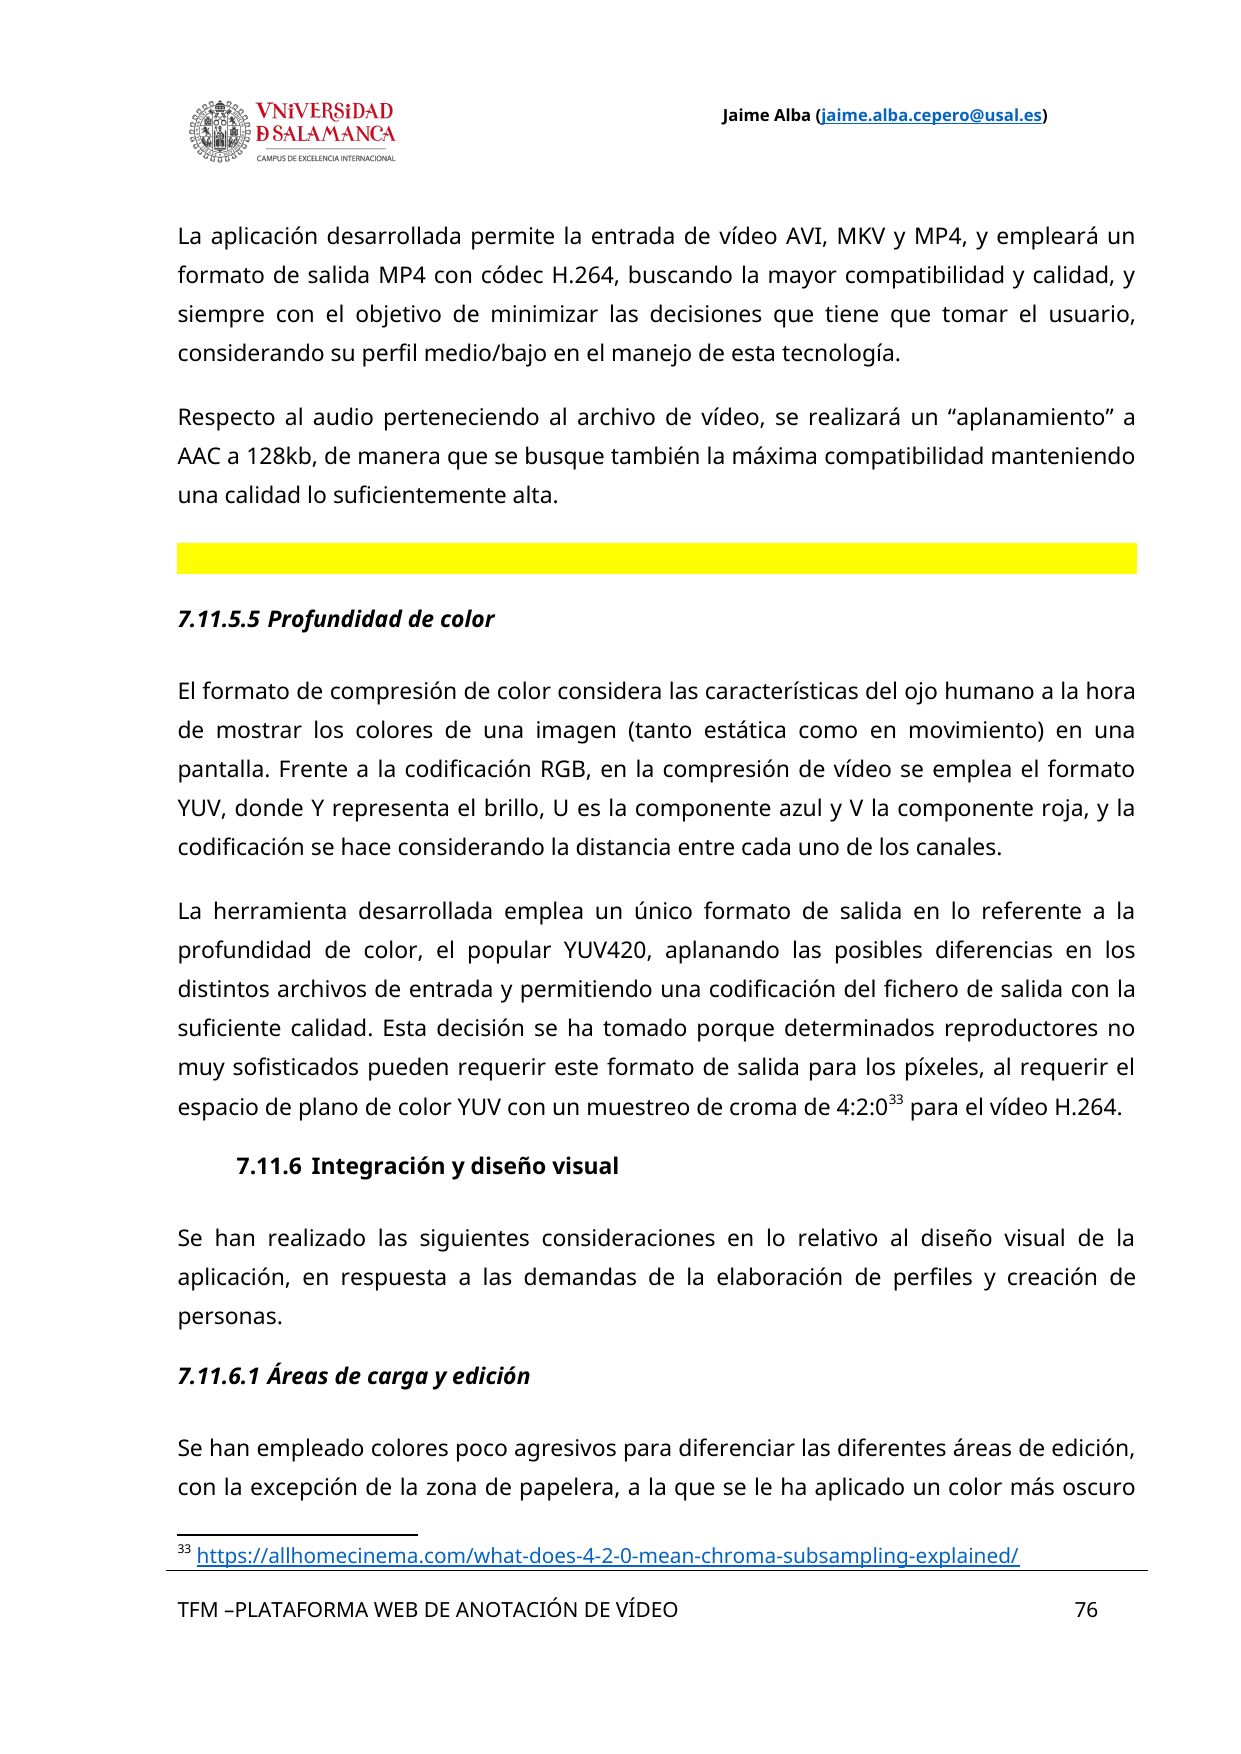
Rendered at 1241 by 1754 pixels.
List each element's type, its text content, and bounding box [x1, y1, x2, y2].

text El formato de compresión de color considera las características del ojo humano a la hora de mostrar los colores de una imagen (tanto estática como en movimiento) en una pantalla. Frente a la codificación RGB, en la compresión de vídeo se emplea el formato YUV, donde Y representa el brillo, U es la componente azul y V la componente roja, y la codificación se hace considerando la distancia entre cada uno de los canales. [177, 675, 1137, 862]
text La herramienta desarrollada emplea un único formato de salida en lo referente a la profundidad de color, el popular YUV420, aplanando las posibles diferencias en los distintos archivos de entrada y permitiendo una codificación del fichero de salida con la suficiente calidad. Esta decisión se ha tomado porque determinados reproductores no muy sofisticados pueden requerir este formato de salida para los píxeles, al requerir el espacio de plano de color YUV con un muestreo de croma de 4:2:0 para el vídeo H.264. [177, 895, 1137, 1122]
picture [188, 99, 397, 163]
text Respecto al audio perteneciendo al archivo de vídeo, se realizará un “aplanamiento” a AAC a 128kb, de manera que se busque también la máxima compatibilidad manteniendo una calidad lo suficientemente alta. [177, 401, 1137, 510]
subtitle Integración y diseño visual [236, 1150, 1137, 1182]
subtitle Áreas de carga y edición [177, 1360, 1137, 1391]
text La aplicación desarrollada permite la entrada de vídeo AVI, MKV y MP4, y empleará un formato de salida MP4 con códec H.264, buscando la mayor compatibilidad y calidad, y siempre con el objetivo de minimizar las decisiones que tiene que tomar el usuario, considerando su perfil medio/bajo en el manejo de esta tecnología. [177, 219, 1137, 368]
subtitle Profundidad de color [177, 603, 1137, 634]
text Se han realizado las siguientes consideraciones en lo relativo al diseño visual de la aplicación, en respuesta a las demandas de la elaboración de perfiles y creación de personas. [177, 1222, 1137, 1332]
